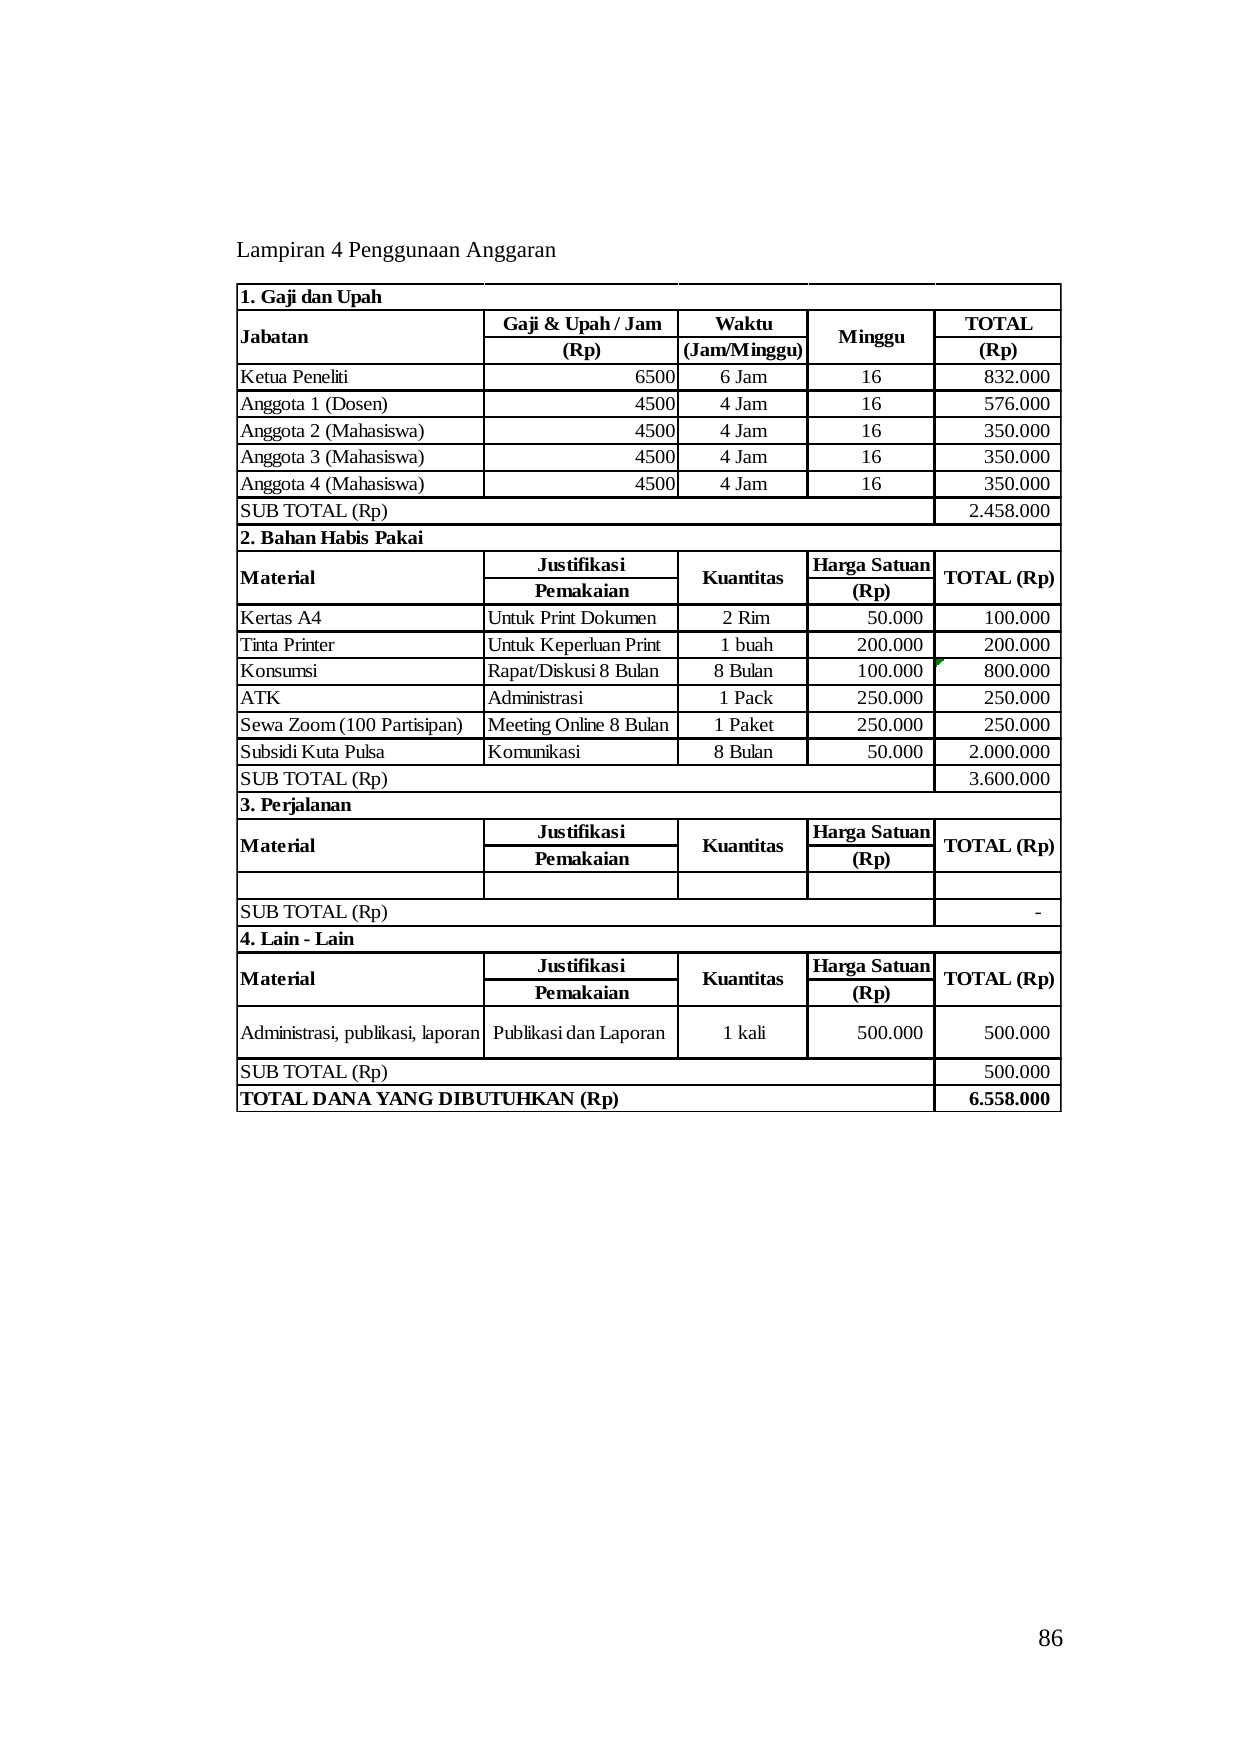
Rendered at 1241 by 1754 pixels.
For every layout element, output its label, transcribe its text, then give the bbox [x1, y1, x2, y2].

text Lampiran 4 Penggunaan Anggaran [236, 236, 1063, 263]
